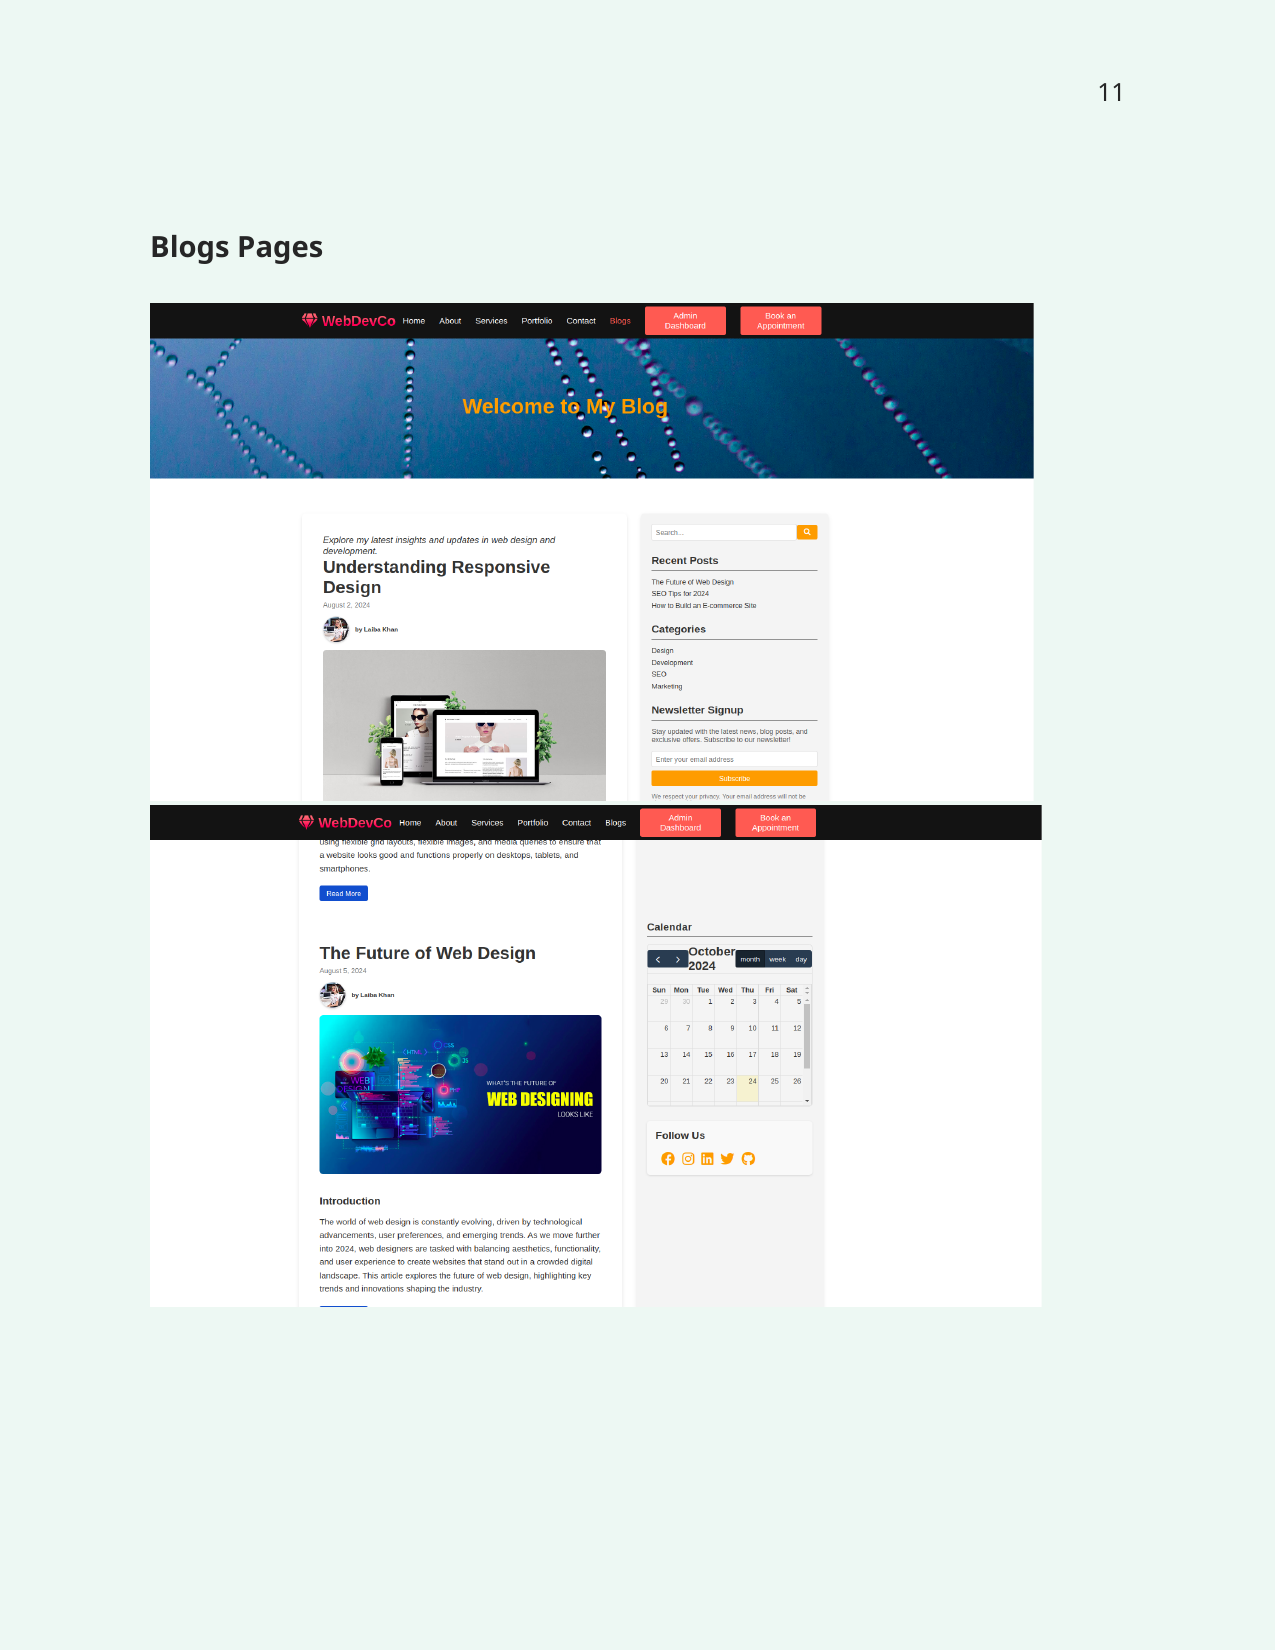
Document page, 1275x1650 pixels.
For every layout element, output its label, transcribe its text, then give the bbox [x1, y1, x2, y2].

picture [150, 805, 1042, 1307]
text Blogs Pages [150, 226, 1125, 266]
picture [150, 303, 1034, 801]
